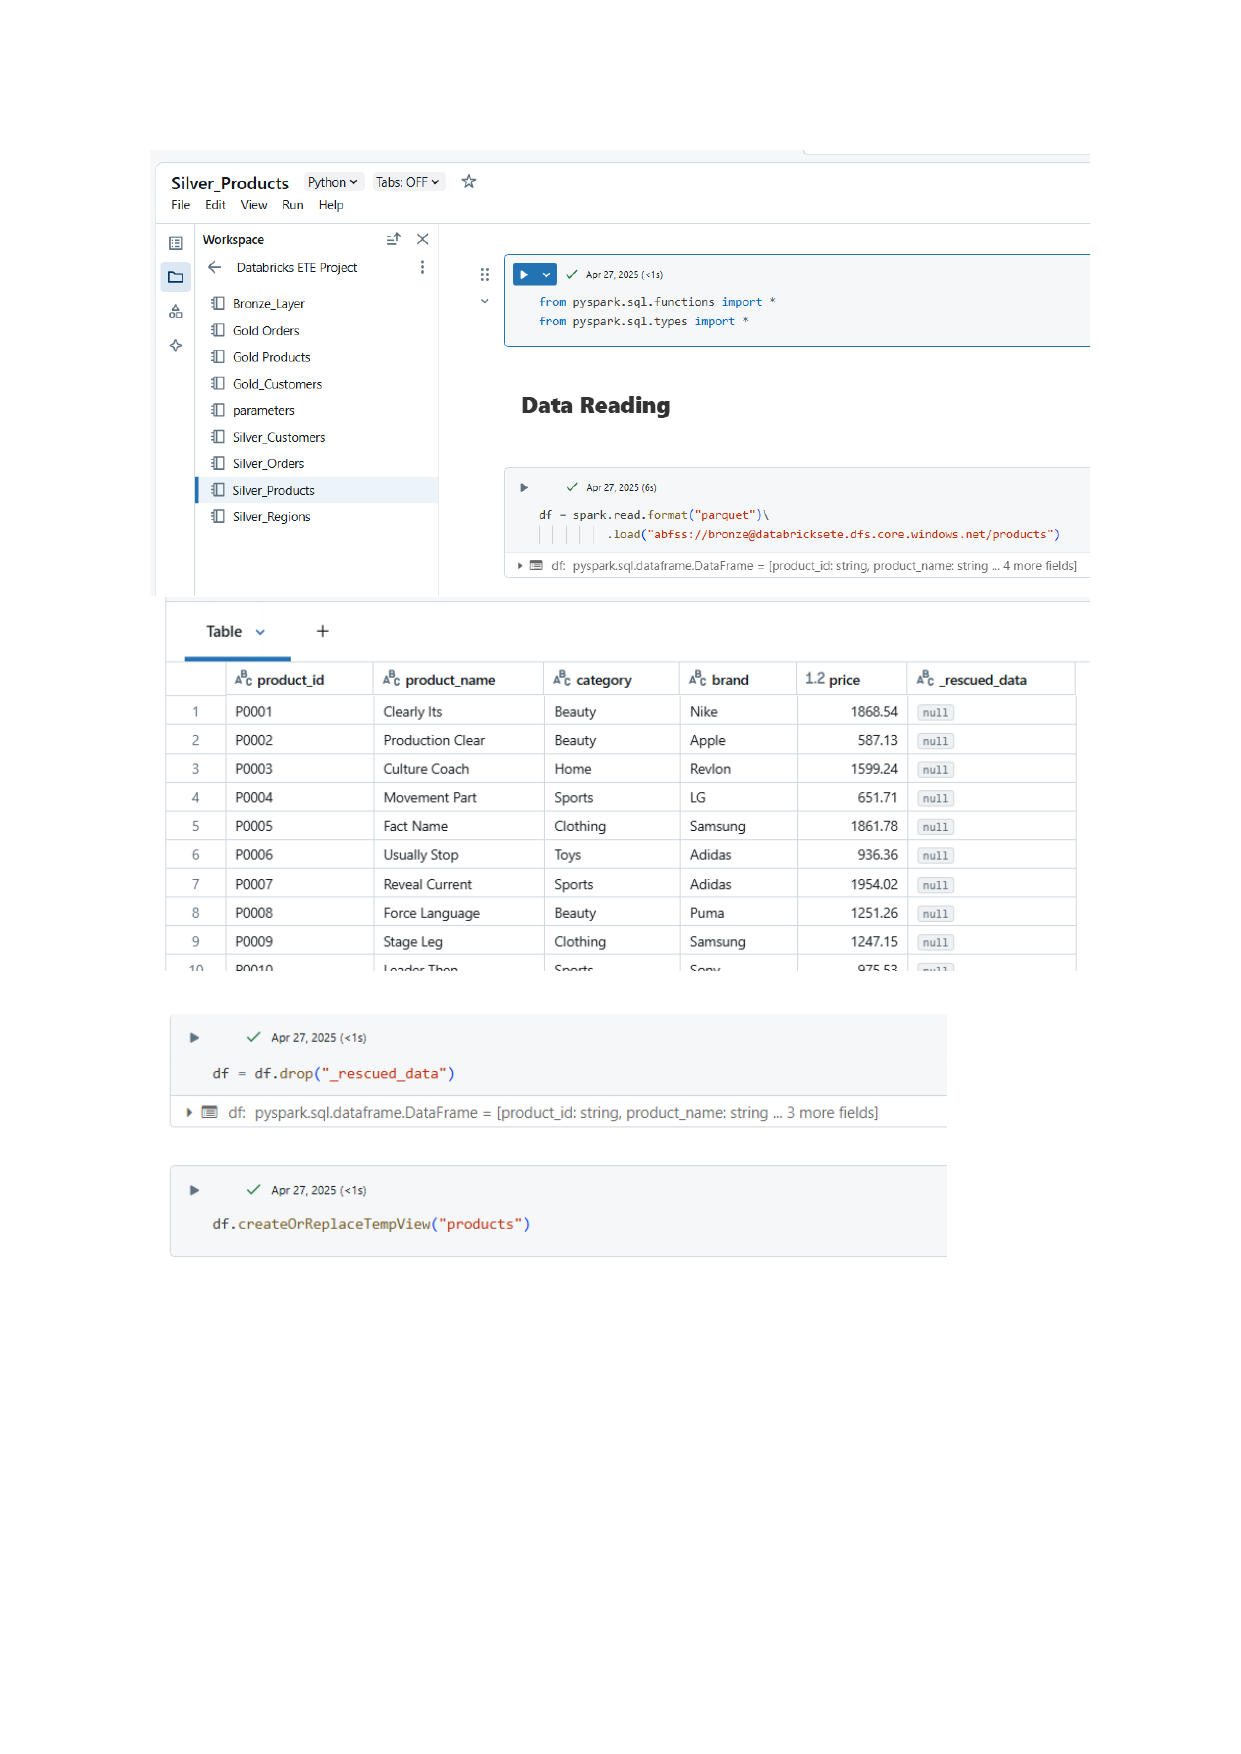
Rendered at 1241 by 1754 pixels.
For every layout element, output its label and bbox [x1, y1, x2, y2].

picture [150, 978, 947, 1279]
picture [150, 150, 1091, 596]
picture [150, 597, 1091, 971]
